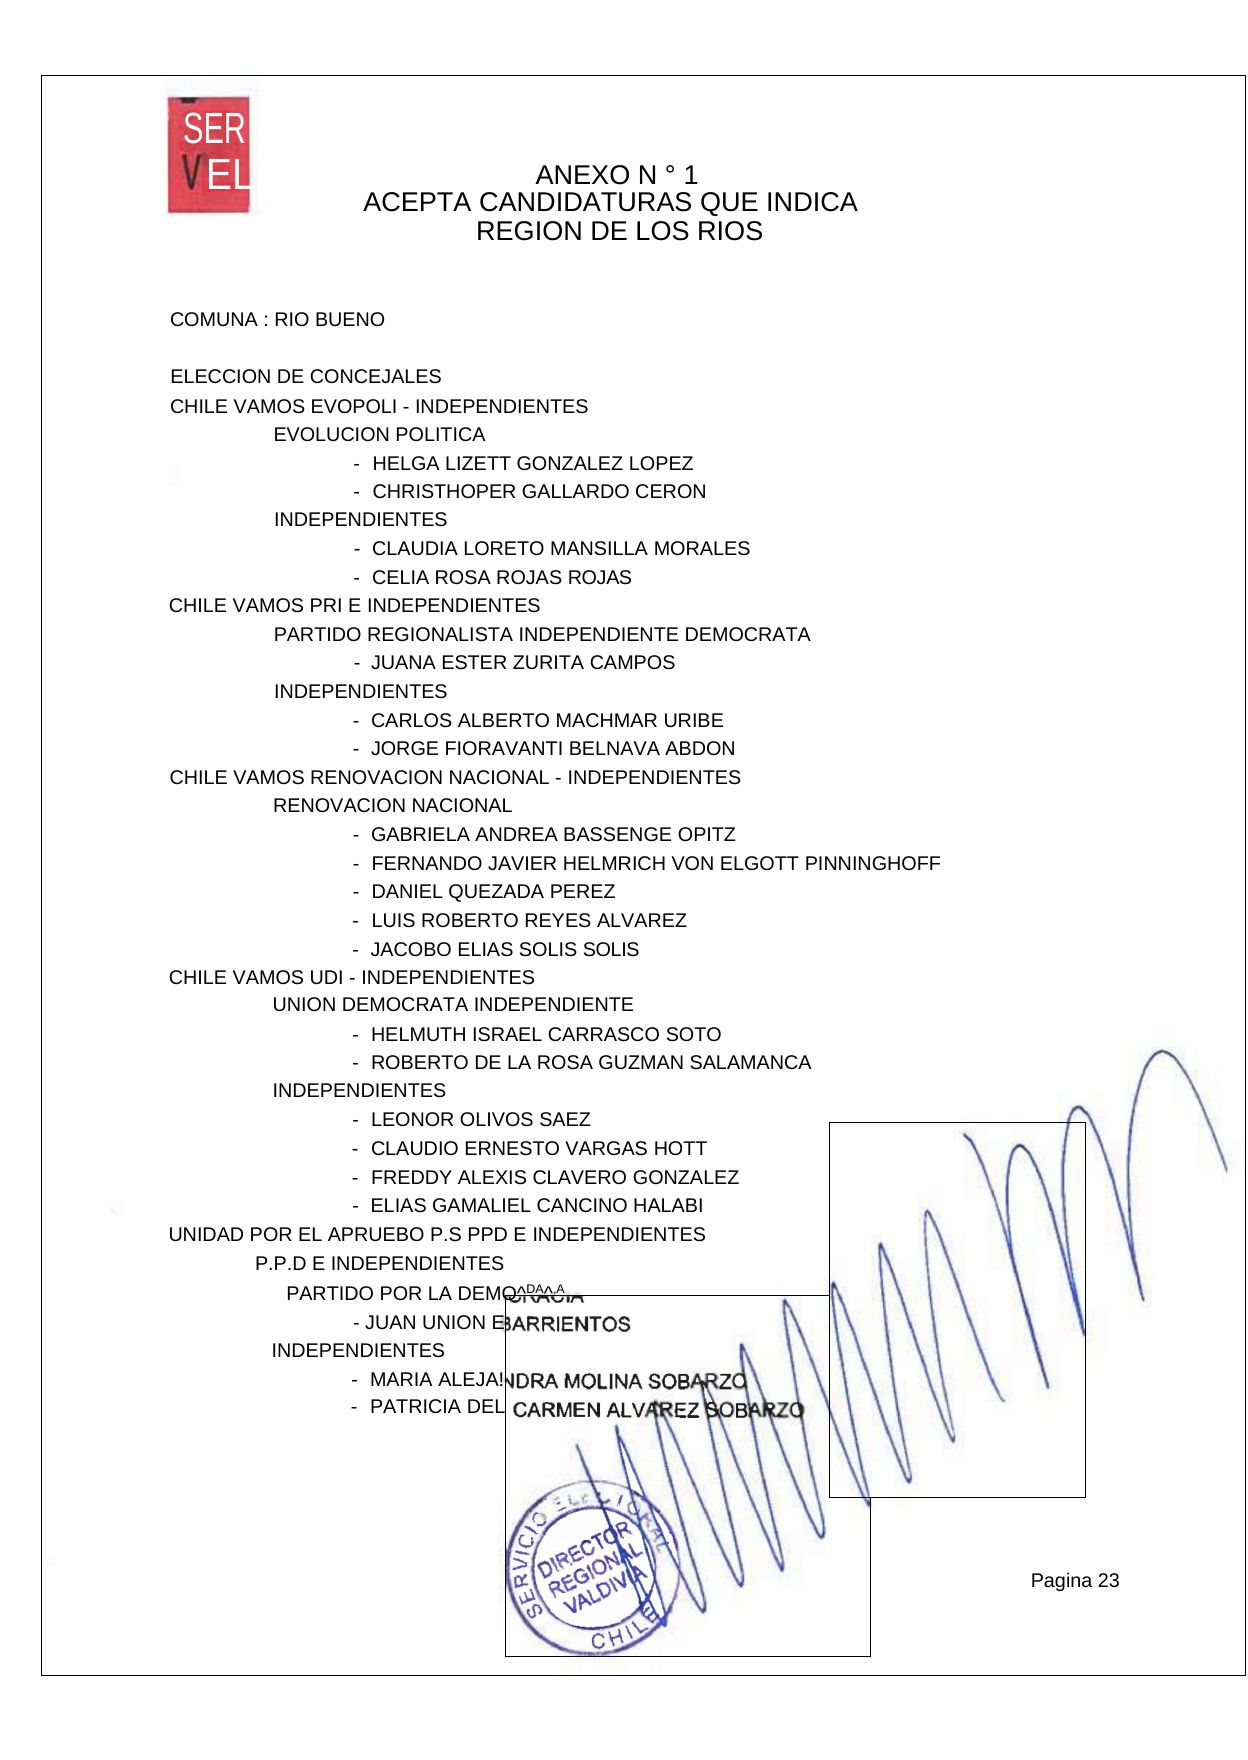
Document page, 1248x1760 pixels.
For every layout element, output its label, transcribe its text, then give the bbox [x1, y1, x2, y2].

text UNION DEMOCRATA INDEPENDIENTE [272, 994, 1131, 1016]
text P.P.D E INDEPENDIENTES PARTIDO POR LA DEMO^DA^,A [255, 1252, 567, 1304]
subtitle SER [183, 107, 1131, 152]
list JUAN UNION E INDEPENDIENTES [271, 1311, 505, 1362]
list CLAUDIO ERNESTO VARGAS HOTT [352, 1137, 1131, 1159]
list CHRISTHOPER GALLARDO CERON INDEPENDIENTES [274, 480, 707, 531]
list MARIA ALEJA! [351, 1368, 1131, 1391]
list GABRIELA ANDREA BASSENGE OPITZ [353, 823, 1131, 846]
list HELMUTH ISRAEL CARRASCO SOTO [352, 1023, 1131, 1045]
list CARLOS ALBERTO MACHMAR URIBE [353, 708, 1131, 731]
text EL ANEXO N ° 1 [206, 152, 1131, 192]
text COMUNA : RIO BUENO ELECCION DE CONCEJALES [170, 273, 444, 388]
list ELIAS GAMALIEL CANCINO HALABI UNIDAD POR EL APRUEBO P.S PPD E INDEPENDIENTES [168, 1194, 706, 1246]
list CLAUDIA LORETO MANSILLA MORALES [354, 537, 1131, 560]
list PATRICIA DEL [351, 1395, 1131, 1418]
text CHILE VAMOS EVOPOLI - INDEPENDIENTES EVOLUCION POLITICA [170, 395, 591, 446]
text PARTIDO REGIONALISTA INDEPENDIENTE DEMOCRATA [273, 623, 1131, 646]
list ROBERTO DE LA ROSA GUZMAN SALAMANCA INDEPENDIENTES [272, 1051, 812, 1102]
text REGION DE LOS RIOS [254, 217, 985, 247]
list DANIEL QUEZADA PEREZ [353, 880, 1131, 903]
list CELIA ROSA ROJAS ROJAS CHILE VAMOS PRI E INDEPENDIENTES [169, 566, 634, 617]
list JUANA ESTER ZURITA CAMPOS INDEPENDIENTES [274, 651, 676, 702]
list JORGE FIORAVANTI BELNAVA ABDON CHILE VAMOS RENOVACION NACIONAL - INDEPENDIENTES [169, 737, 741, 789]
list LUIS ROBERTO REYES ALVAREZ [352, 909, 1131, 931]
list LEONOR OLIVOS SAEZ [352, 1108, 1131, 1131]
text ACEPTA CANDIDATURAS QUE INDICA [363, 192, 1131, 217]
text RENOVACION NACIONAL [273, 795, 1131, 817]
text Pagina 23 [156, 1568, 1120, 1591]
list FERNANDO JAVIER HELMRICH VON ELGOTT PINNINGHOFF [353, 852, 1131, 874]
list FREDDY ALEXIS CLAVERO GONZALEZ [352, 1166, 1131, 1188]
picture [42, 76, 1245, 1675]
list HELGA LIZETT GONZALEZ LOPEZ [353, 452, 1131, 474]
list JACOBO ELIAS SOLIS SOLIS CHILE VAMOS UDI - INDEPENDIENTES [169, 938, 641, 988]
